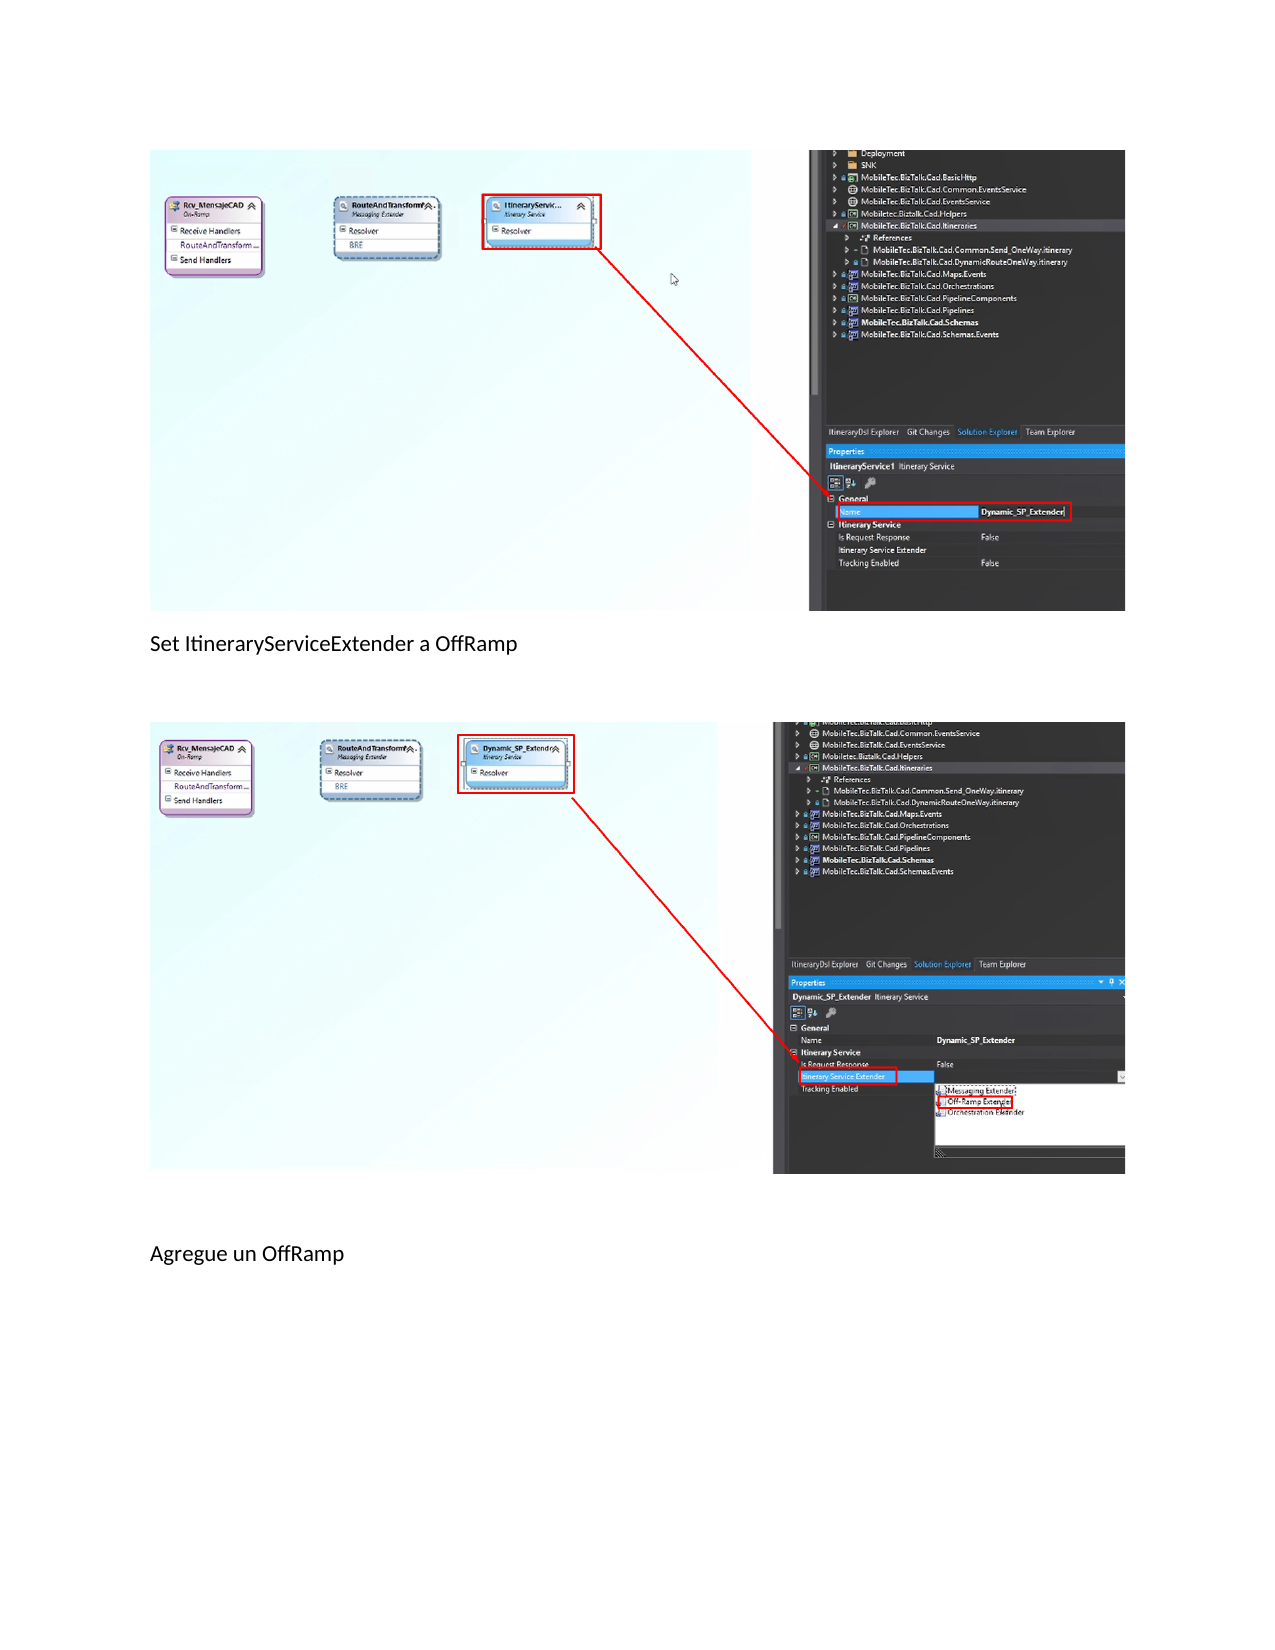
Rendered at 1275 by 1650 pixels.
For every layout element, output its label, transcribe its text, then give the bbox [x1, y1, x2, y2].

text Agregue un OffRamp [150, 1239, 1125, 1267]
picture [150, 150, 1125, 611]
text Set ItineraryServiceExtender a OffRamp [150, 629, 1125, 657]
picture [150, 722, 1125, 1174]
